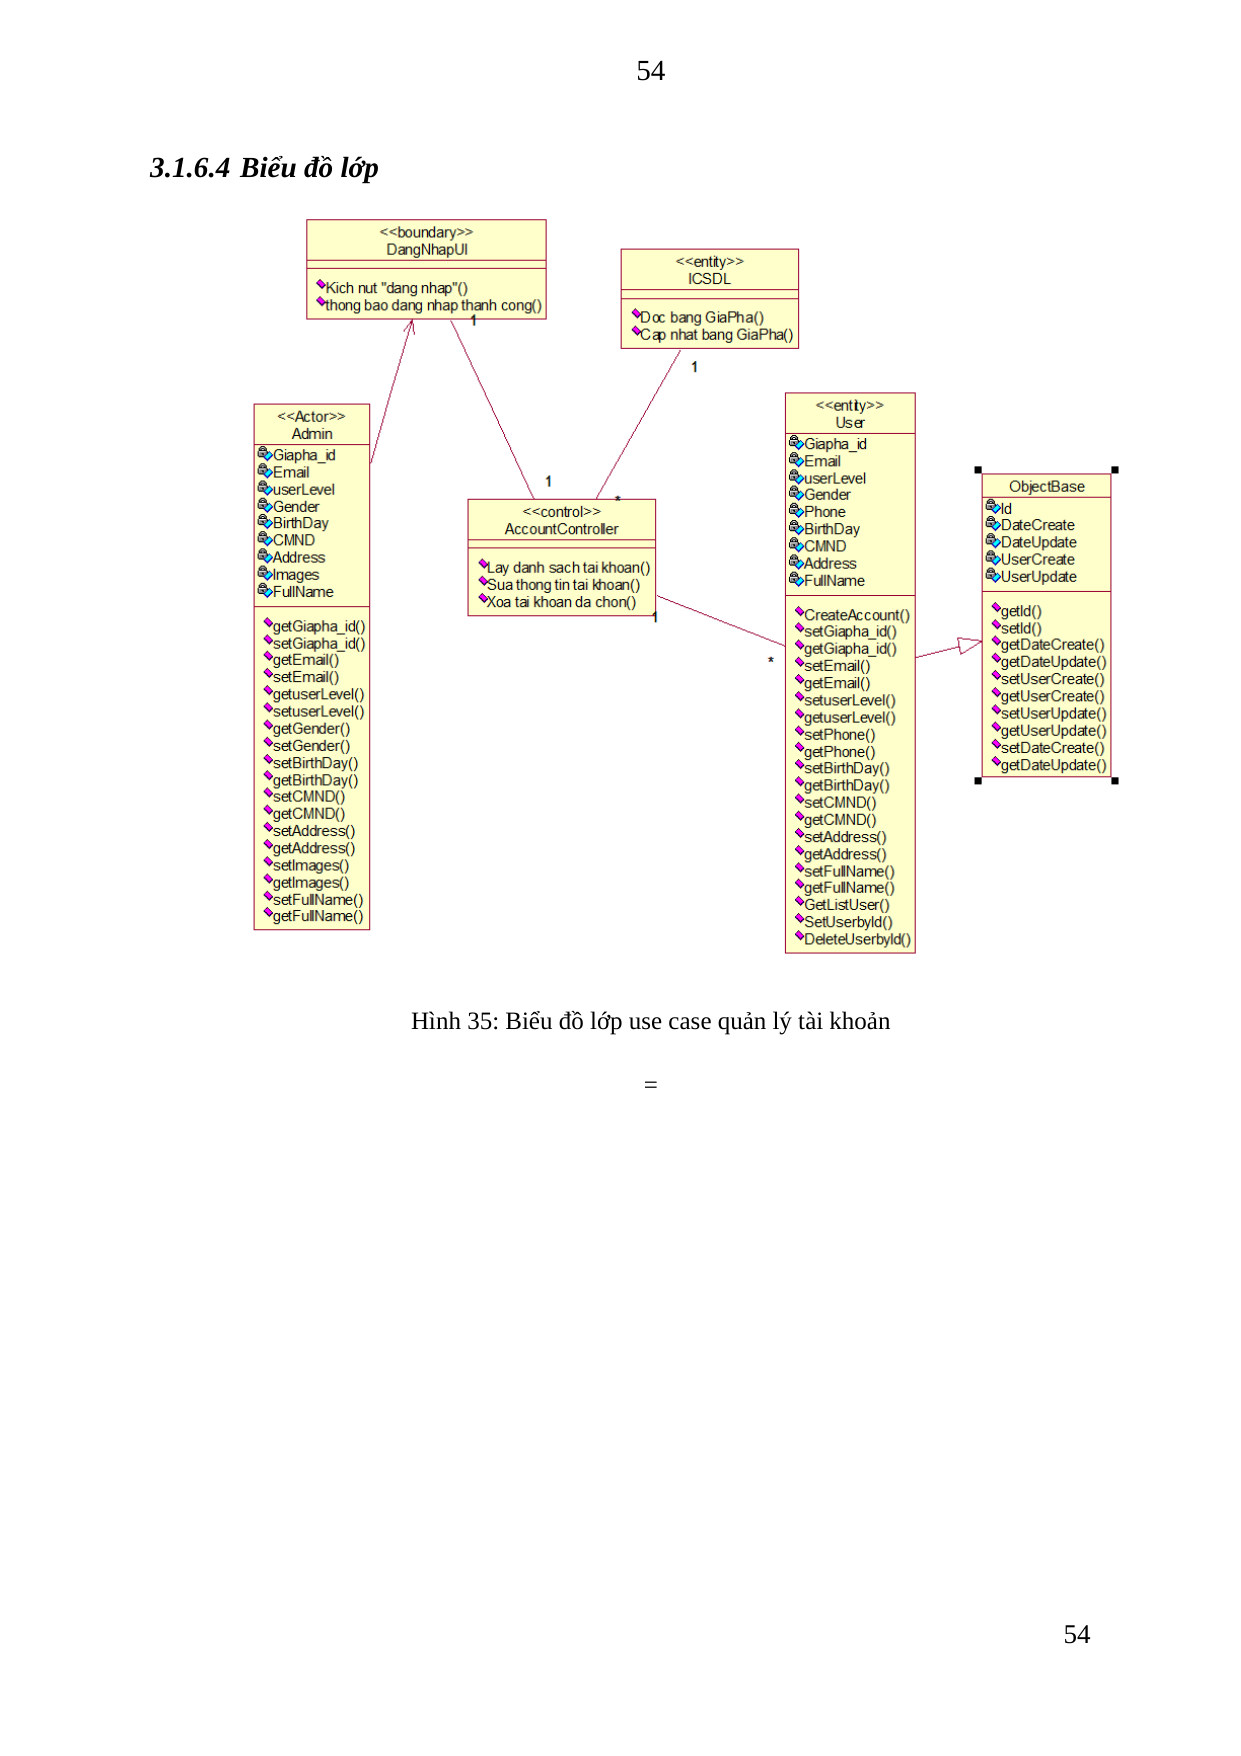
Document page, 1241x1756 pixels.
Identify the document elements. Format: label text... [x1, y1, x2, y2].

picture [211, 200, 1152, 989]
text = [179, 1070, 1090, 1098]
subtitle Biểu đồ lớp [150, 150, 1090, 183]
text Hình 35: Biểu đồ lớp use case quản lý tài khoản [179, 1006, 1090, 1034]
